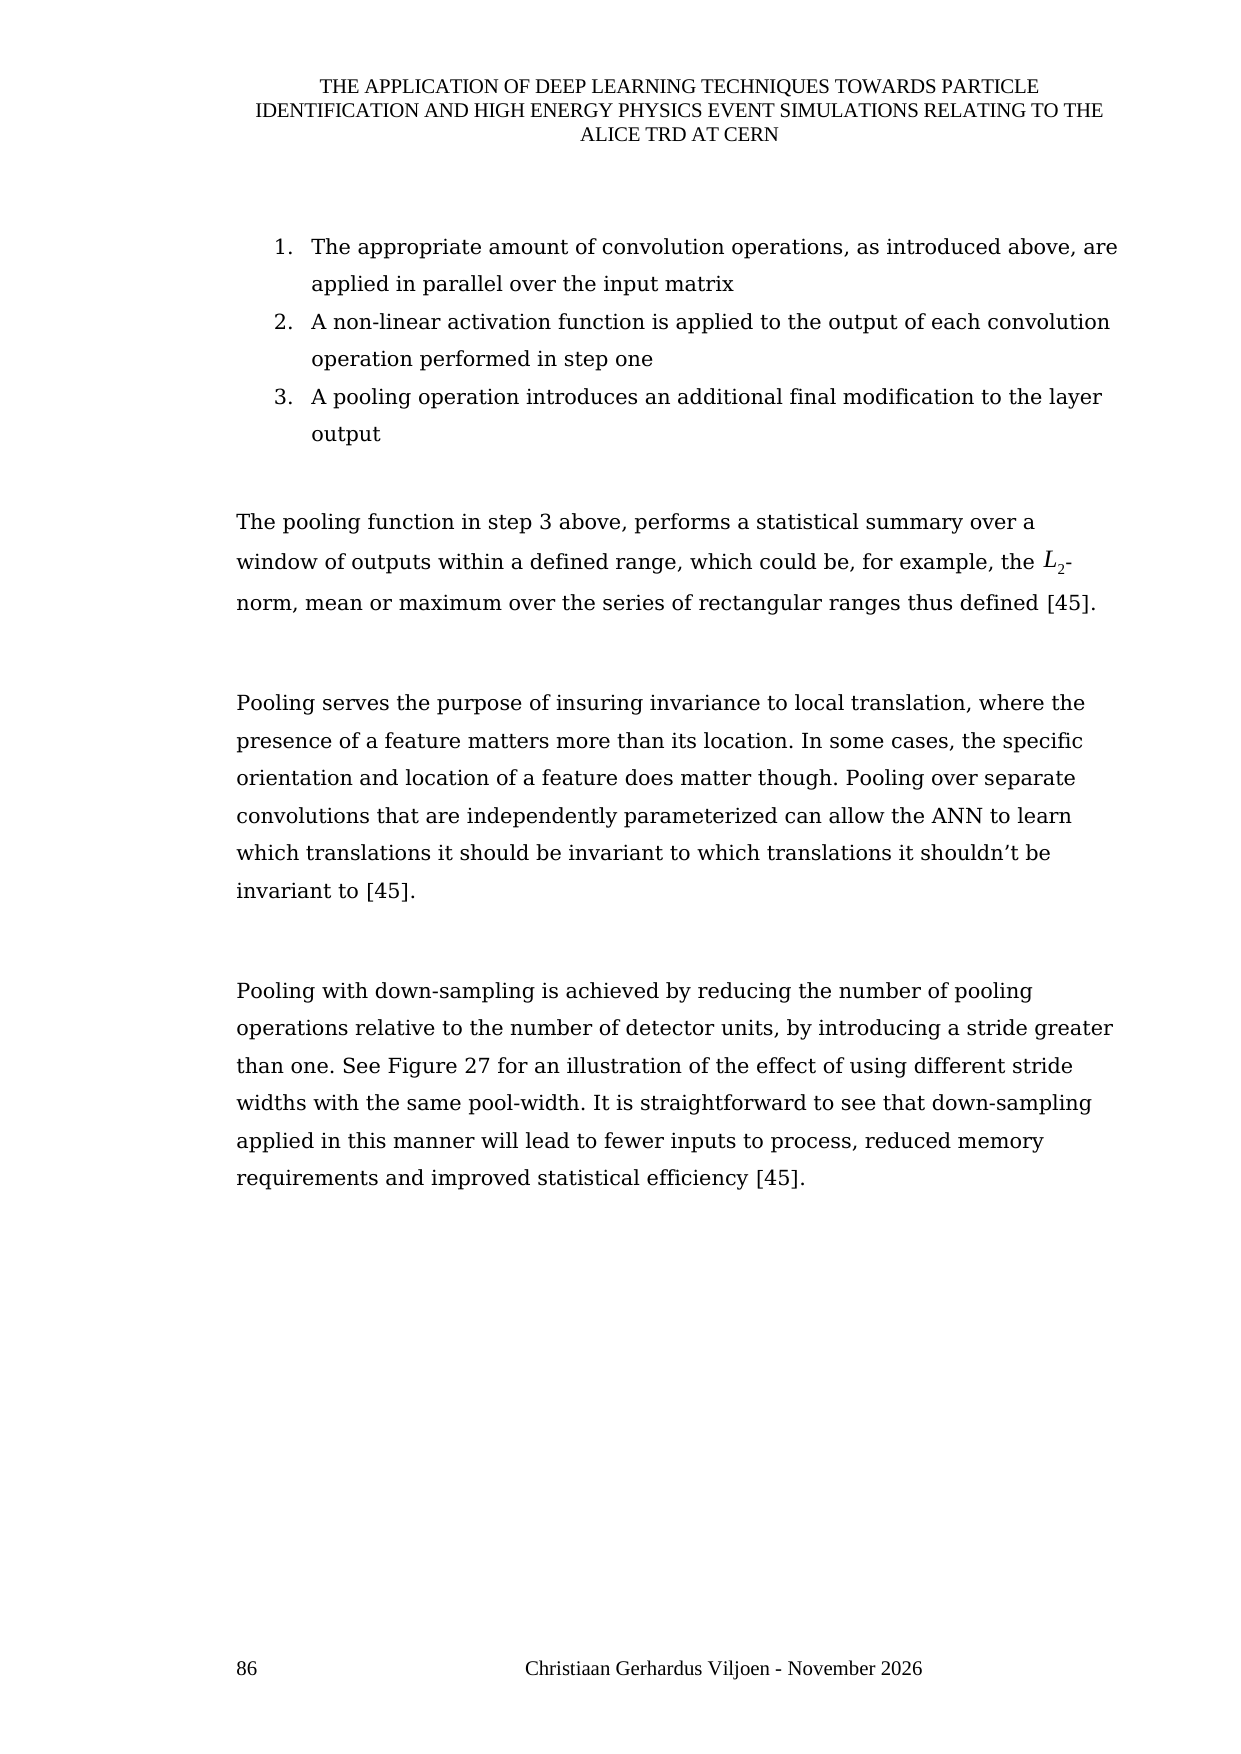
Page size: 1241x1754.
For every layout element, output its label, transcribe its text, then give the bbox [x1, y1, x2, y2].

list A non-linear activation function is applied to the output of each convolution operation performed in step one [274, 308, 1122, 371]
list The appropriate amount of convolution operations, as introduced above, are applied in parallel over the input matrix [274, 233, 1122, 296]
list A pooling operation introduces an additional final modification to the layer output [274, 383, 1122, 446]
text Pooling serves the purpose of insuring invariance to local translation, where the presence of a feature matters more than its location. In some cases, the specific orientation and location of a feature does matter though. Pooling over separate convolutions that are independently parameterized can allow the ANN to learn which translations it should be invariant to which translations it shouldn’t be invariant to . [236, 690, 1122, 902]
text Pooling with down-sampling is achieved by reducing the number of pooling operations relative to the number of detector units, by introducing a stride greater than one. See Figure 28 for an illustration of the effect of using different stride widths with the same pool-width. It is straightforward to see that down-sampling applied in this manner will lead to fewer inputs to process, reduced memory requirements and improved statistical efficiency . [236, 977, 1122, 1190]
text The pooling function in step 3 above, performs a statistical summary over a window of outputs within a defined range, which could be, for example, the -norm, mean or maximum over the series of rectangular ranges thus defined . [236, 508, 1122, 615]
